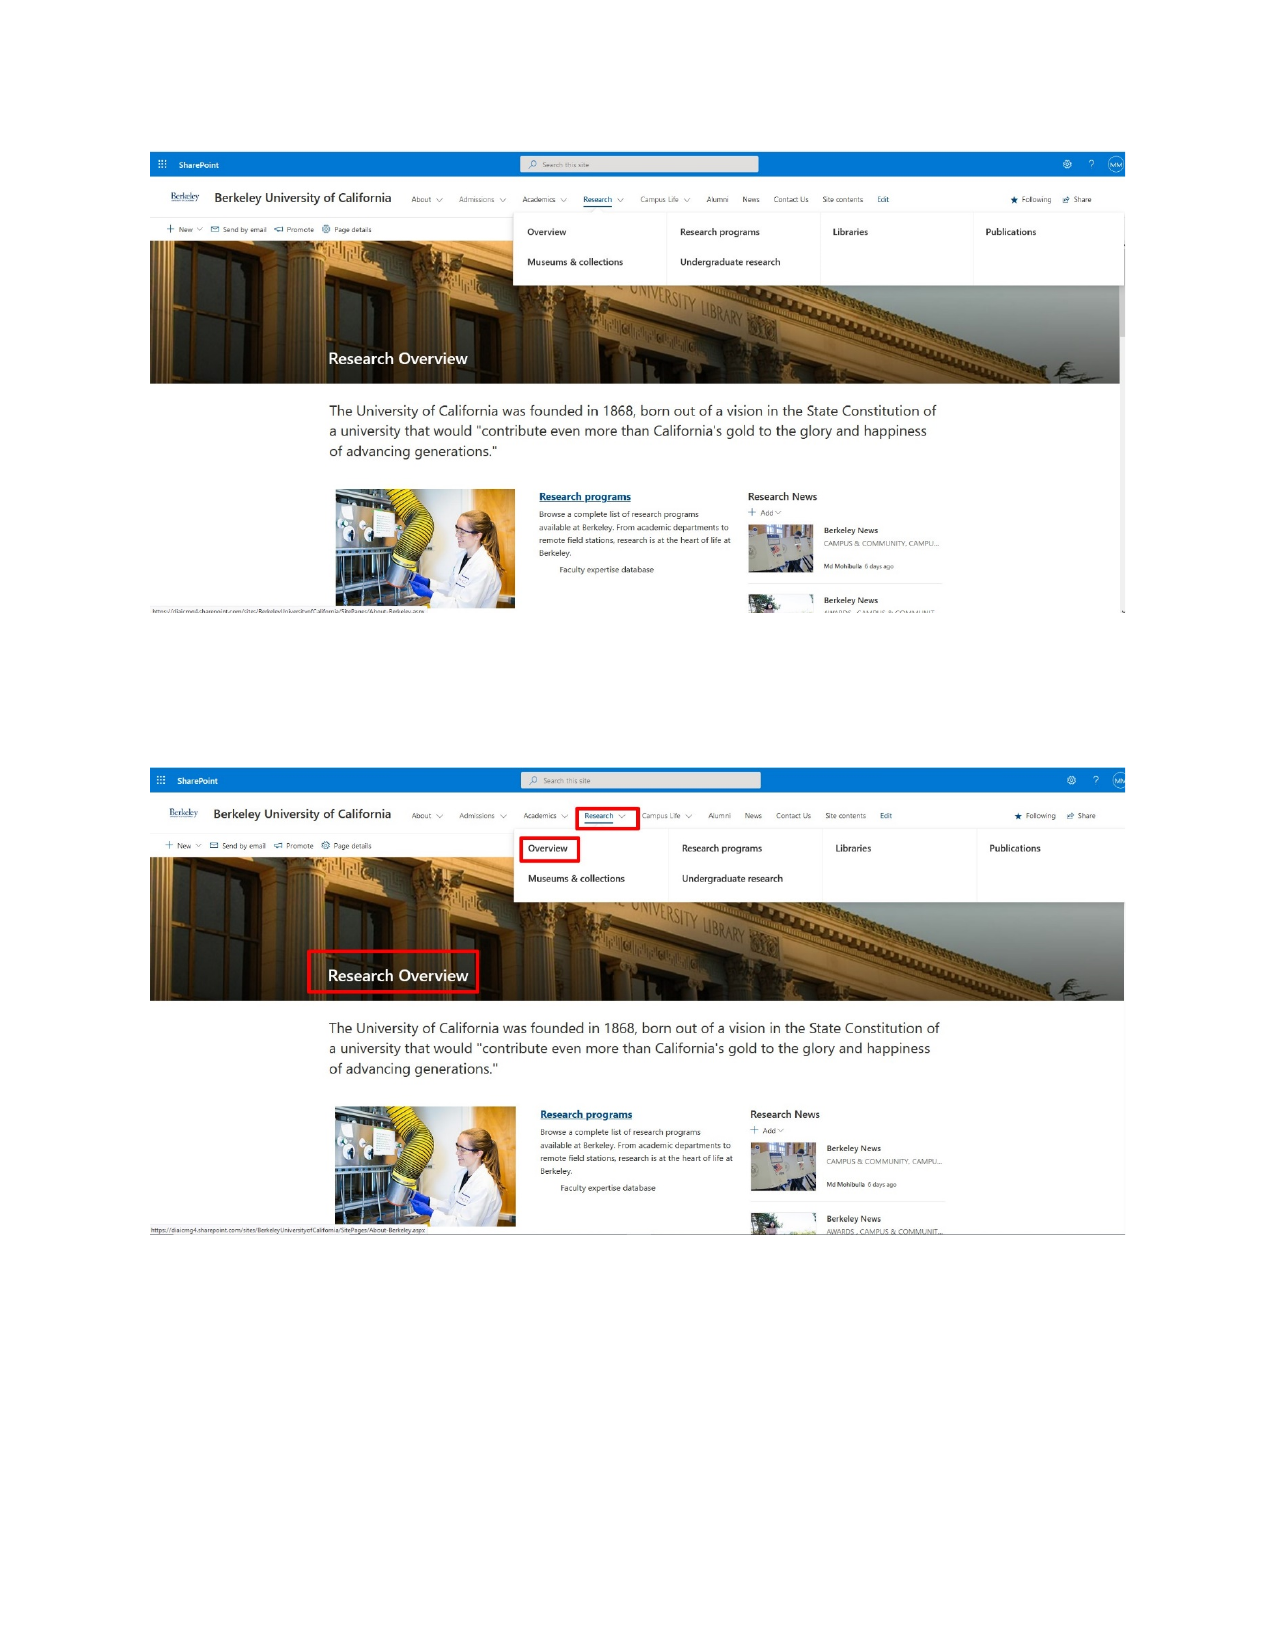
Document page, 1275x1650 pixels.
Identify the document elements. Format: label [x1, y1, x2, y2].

picture [150, 150, 1125, 613]
picture [150, 767, 1125, 1235]
